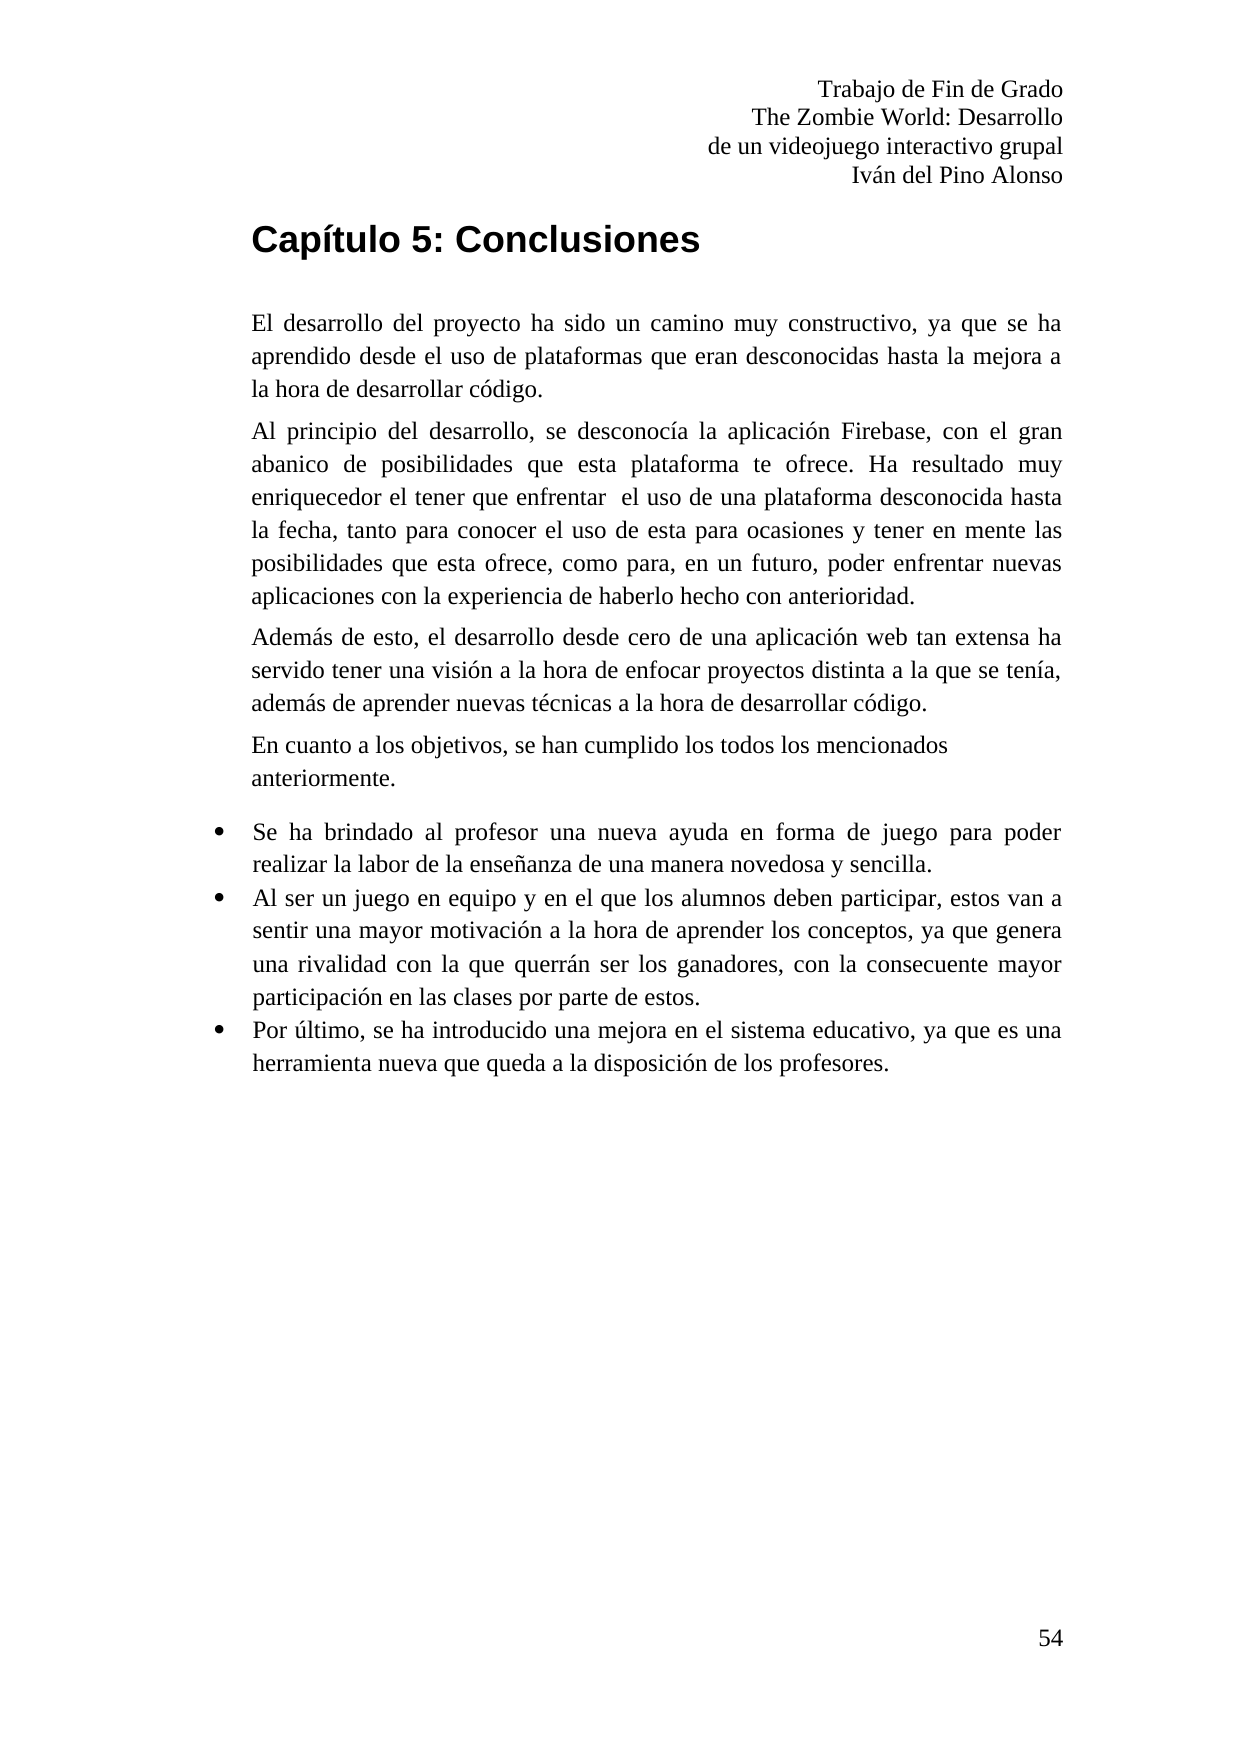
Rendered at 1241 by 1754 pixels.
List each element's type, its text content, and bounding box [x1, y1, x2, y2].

list Por último, se ha introducido una mejora en el sistema educativo, ya que es una herramienta nueva que queda a la disposición de los profesores. [215, 1015, 1063, 1076]
list Se ha brindado al profesor una nueva ayuda en forma de juego para poder realizar la labor de la enseñanza de una manera novedosa y sencilla. [215, 817, 1063, 878]
text El desarrollo del proyecto ha sido un camino muy constructivo, ya que se ha aprendido desde el uso de plataformas que eran desconocidas hasta la mejora a la hora de desarrollar código. [251, 308, 1063, 403]
text En cuanto a los objetivos, se han cumplido los todos los mencionados anteriormente. [251, 730, 1063, 791]
list Al ser un juego en equipo y en el que los alumnos deben participar, estos van a sentir una mayor motivación a la hora de aprender los conceptos, ya que genera una rivalidad con la que querrán ser los ganadores, con la consecuente mayor participación en las clases por parte de estos. [215, 883, 1063, 1010]
text Además de esto, el desarrollo desde cero de una aplicación web tan extensa ha servido tener una visión a la hora de enfocar proyectos distinta a la que se tenía, además de aprender nuevas técnicas a la hora de desarrollar código. [251, 622, 1063, 717]
text Al principio del desarrollo, se desconocía la aplicación Firebase, con el gran abanico de posibilidades que esta plataforma te ofrece. Ha resultado muy enriquecedor el tener que enfrentar el uso de una plataforma desconocida hasta la fecha, tanto para conocer el uso de esta para ocasiones y tener en mente las posibilidades que esta ofrece, como para, en un futuro, poder enfrentar nuevas aplicaciones con la experiencia de haberlo hecho con anterioridad. [251, 416, 1063, 610]
subtitle Capítulo 5: Conclusiones [251, 217, 1063, 261]
